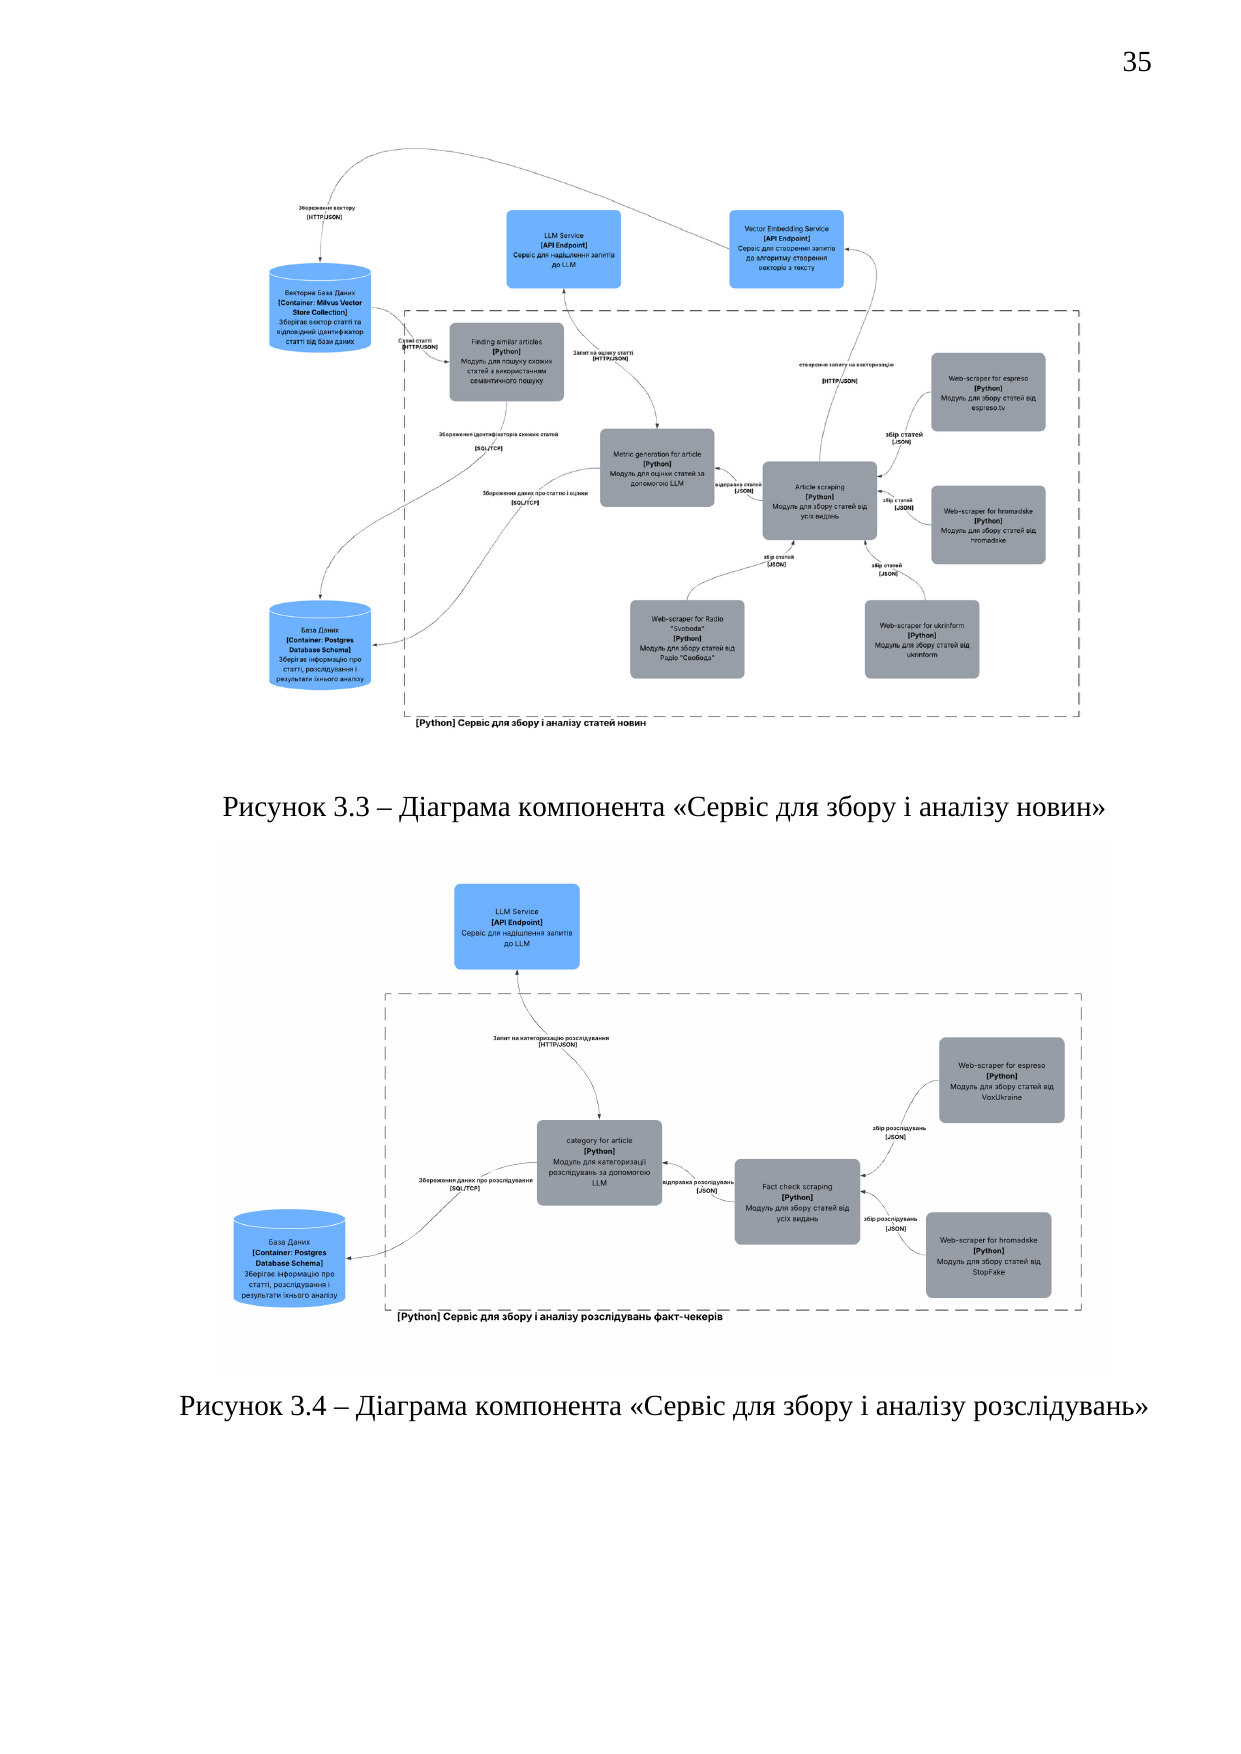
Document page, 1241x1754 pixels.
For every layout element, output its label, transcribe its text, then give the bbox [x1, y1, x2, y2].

text Рисунок 3.4 – Діаграма компонента «Сервіс для збору і аналізу розслідувань» [177, 1388, 1152, 1422]
picture [177, 118, 1152, 773]
text Рисунок 3.3 – Діаграма компонента «Сервіс для збору і аналізу новин» [177, 789, 1152, 823]
picture [216, 839, 1112, 1372]
